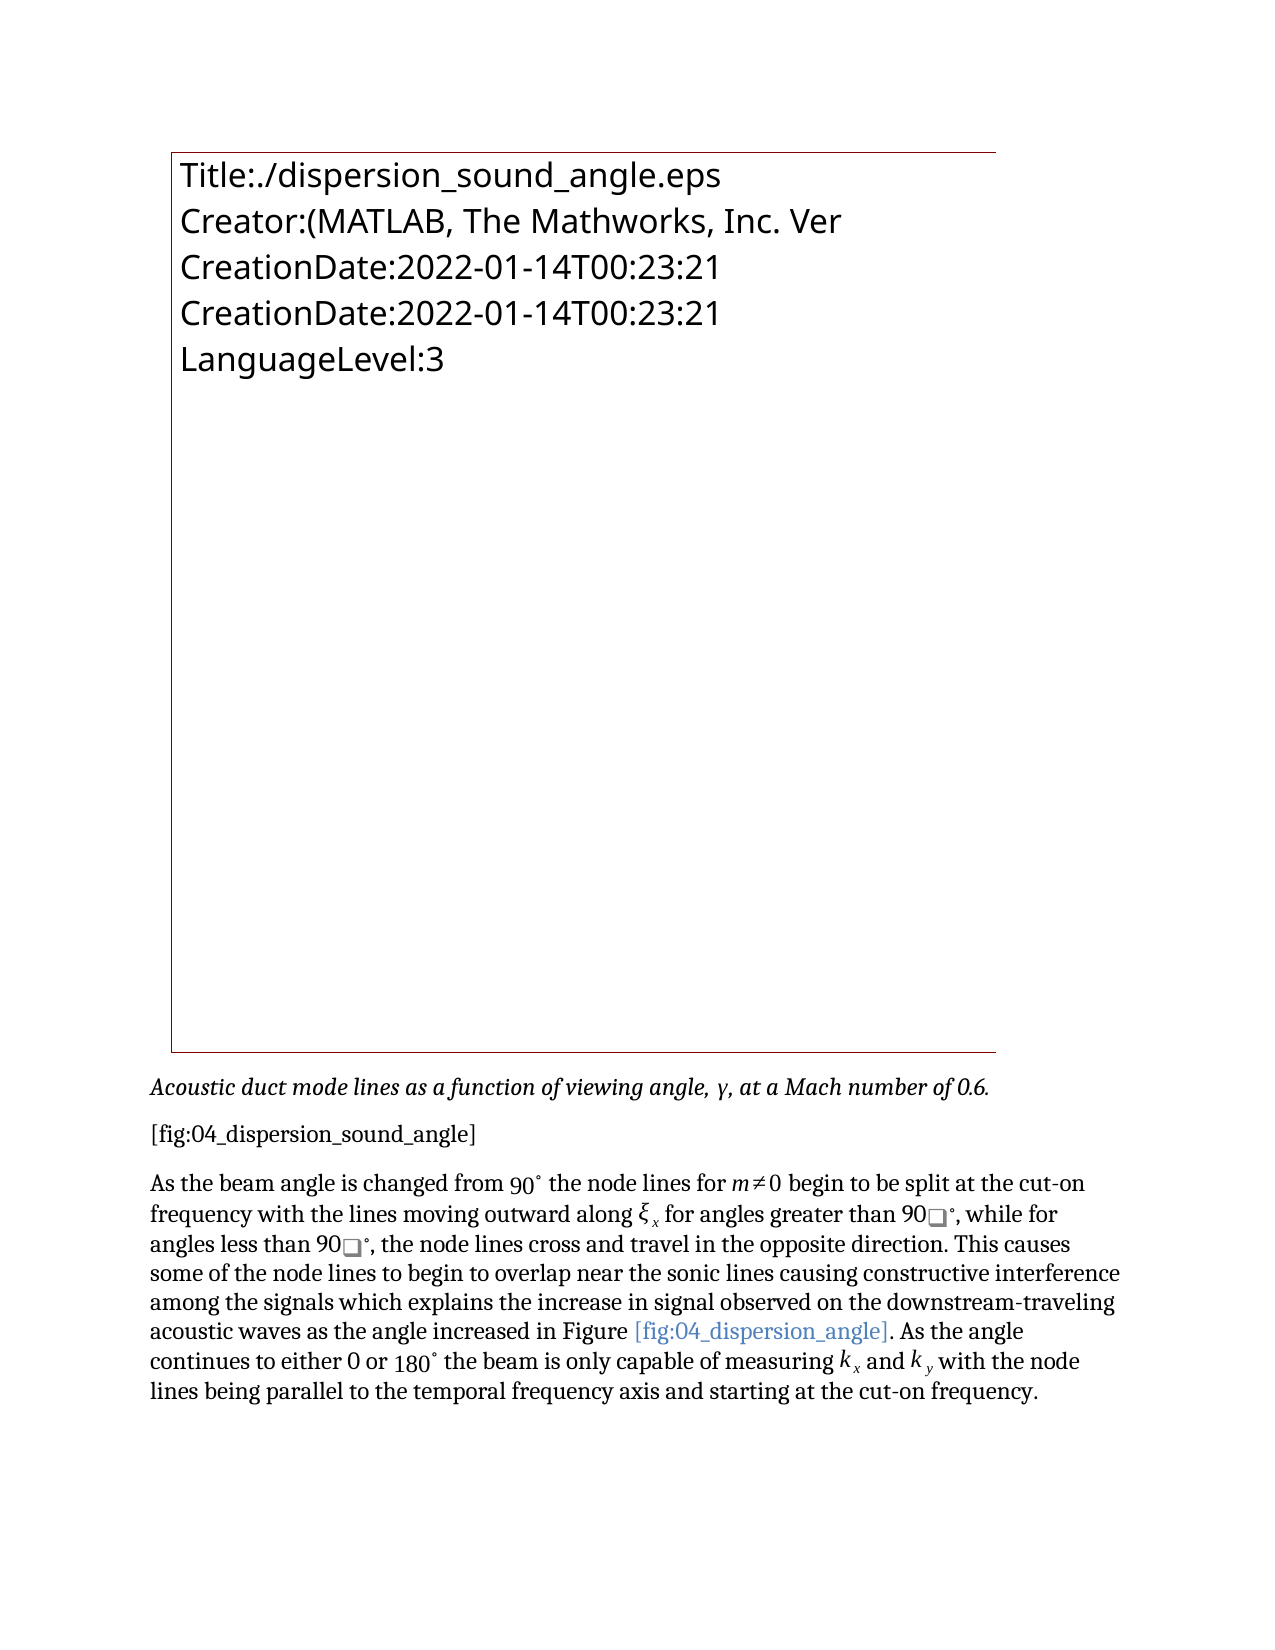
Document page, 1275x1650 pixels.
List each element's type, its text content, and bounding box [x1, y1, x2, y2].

text [fig:04_dispersion_sound_angle] [150, 1120, 1125, 1149]
text As the beam angle is changed from the node lines for begin to be split at the cut-on frequency with the lines moving outward along for angles greater than 90, while for angles less than 90, the node lines cross and travel in the opposite direction. This causes some of the node lines to begin to overlap near the sonic lines causing constructive interference among the signals which explains the increase in signal observed on the downstream-traveling acoustic waves as the angle increased in Figure [fig:04_dispersion_angle]. As the angle continues to either 0 or the beam is only capable of measuring and with the node lines being parallel to the temporal frequency axis and starting at the cut-on frequency. [150, 1168, 1125, 1406]
text Acoustic duct mode lines as a function of viewing angle, , at a Mach number of 0.6. [150, 1073, 1125, 1102]
